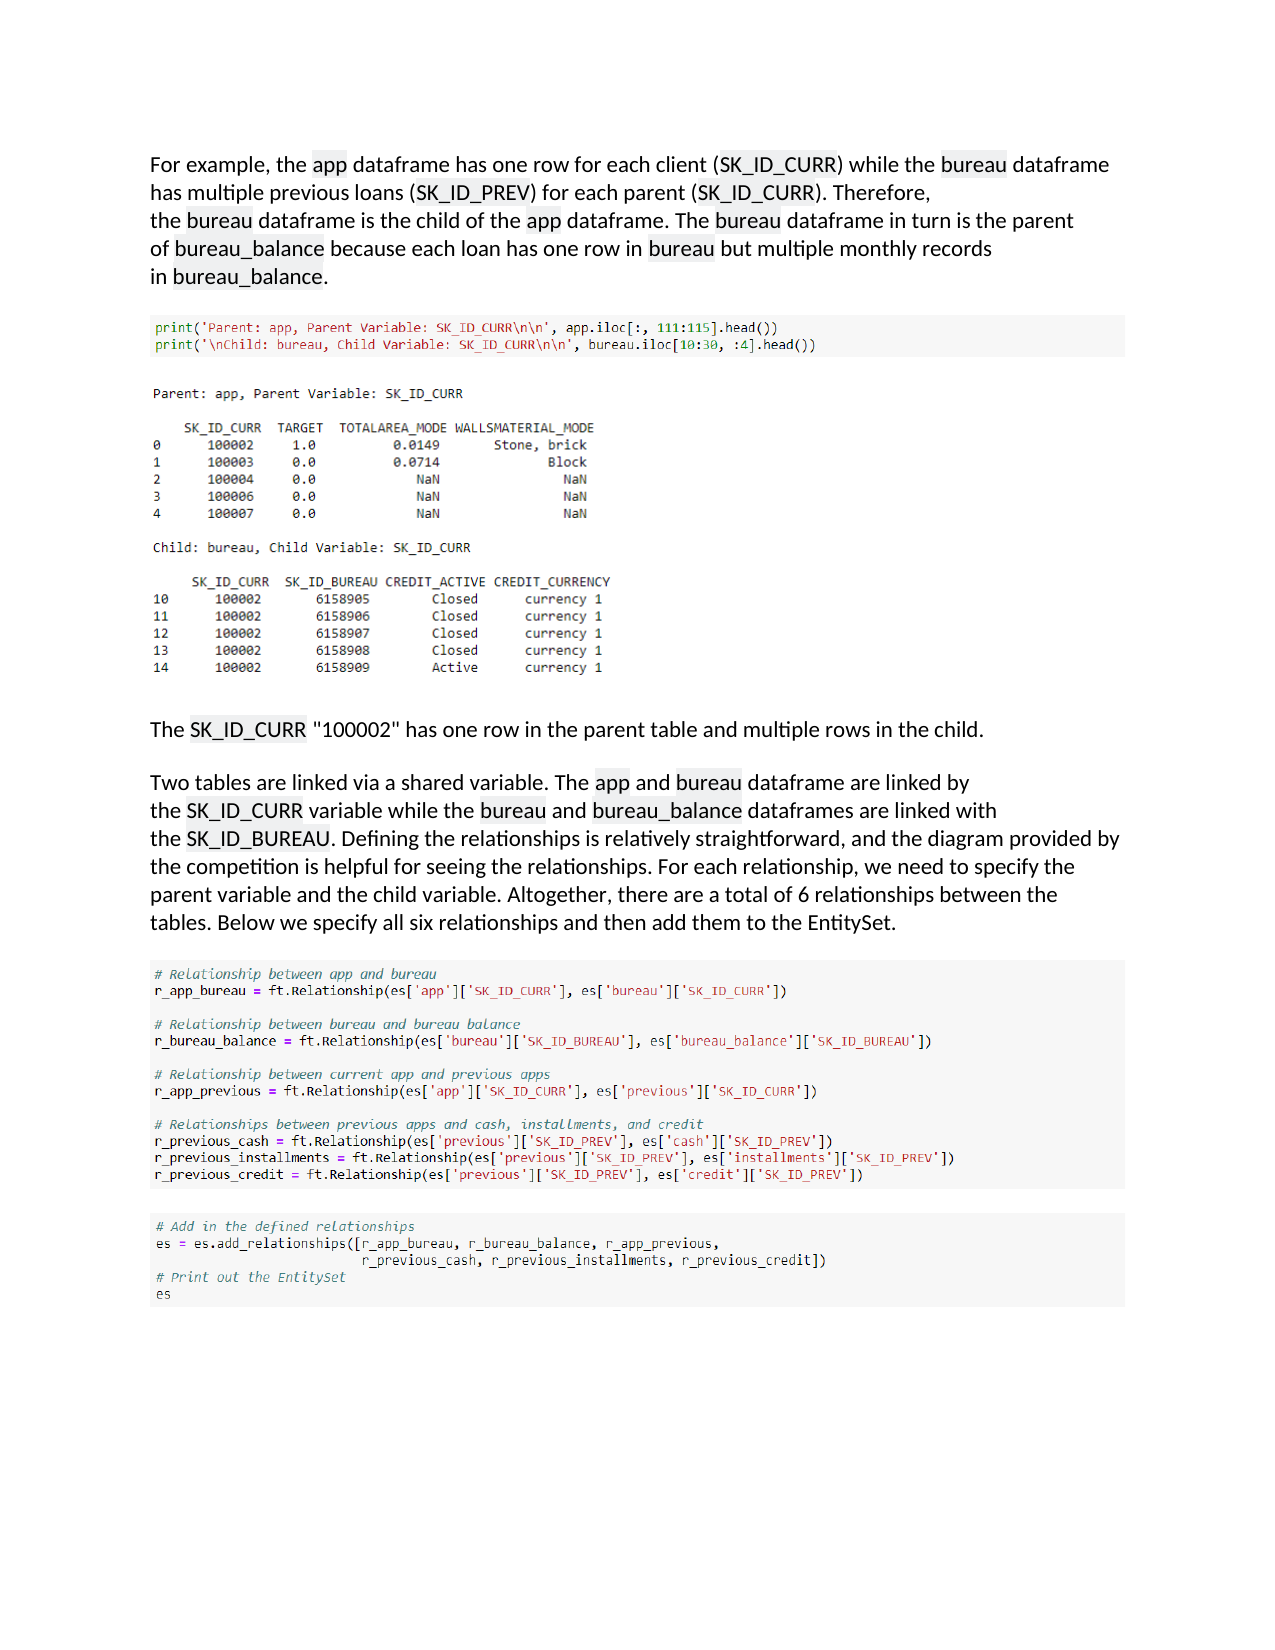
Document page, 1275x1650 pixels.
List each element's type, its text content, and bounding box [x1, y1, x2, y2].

picture [150, 381, 1125, 687]
picture [150, 1213, 1125, 1307]
picture [150, 315, 1125, 357]
picture [150, 960, 1125, 1189]
text For example, the app dataframe has one row for each client (SK_ID_CURR) while the bureau dataframe has multiple previous loans (SK_ID_PREV) for each parent (SK_ID_CURR). Therefore, the bureau dataframe is the child of the app dataframe. The bureau dataframe in turn is the parent of bureau_balance because each loan has one row in bureau but multiple monthly records in bureau_balance. [150, 150, 1125, 290]
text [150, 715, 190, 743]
text Two tables are linked via a shared variable. The app and bureau dataframe are linked by the SK_ID_CURR variable while the bureau and bureau_balance dataframes are linked with the SK_ID_BUREAU. Defining the relationships is relatively straightforward, and the diagram provided by the competition is helpful for seeing the relationships. For each relationship, we need to specify the parent variable and the child variable. Altogether, there are a total of 6 relationships between the tables. Below we specify all six relationships and then add them to the EntitySet. [150, 768, 1125, 936]
text The SK_ID_CURR "100002" has one row in the parent table and multiple rows in the child. [307, 715, 1125, 743]
